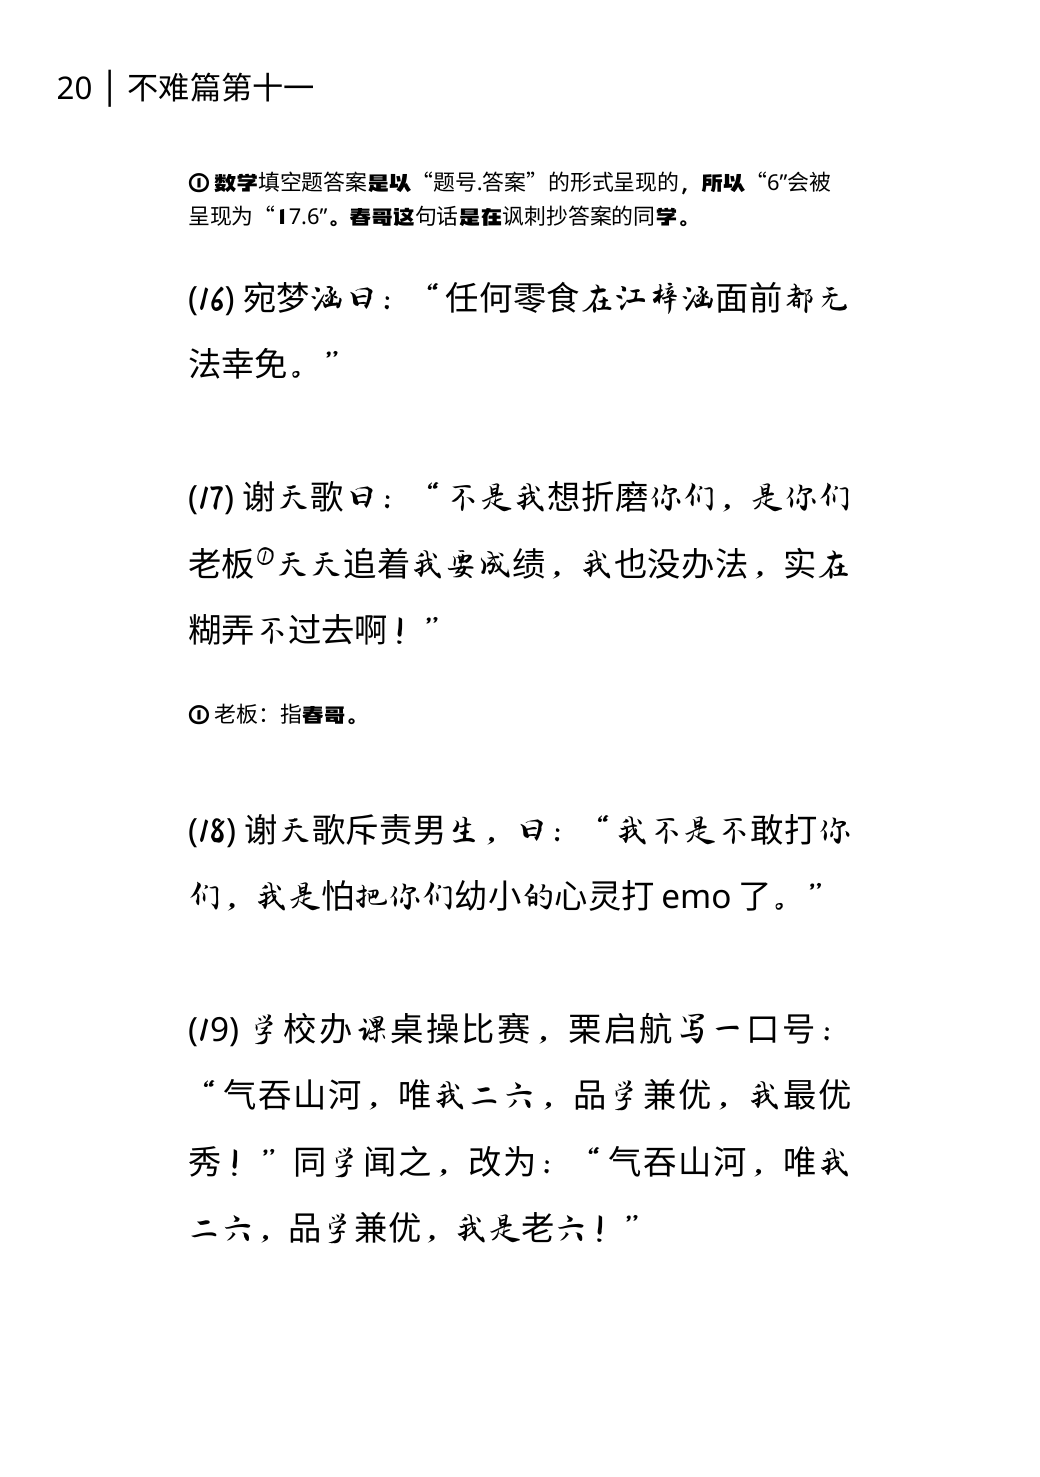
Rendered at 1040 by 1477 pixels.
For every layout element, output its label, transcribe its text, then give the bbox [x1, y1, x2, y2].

text ①老板：指春哥。 [188, 698, 852, 731]
list 学校办课桌操比赛，栗启航写一口号：“气吞山河，唯我二六，品学兼优，我最优秀！”同学闻之，改为：“气吞山河，唯我二六，品学兼优，我是老六！” [188, 997, 852, 1263]
list 谢天歌曰：“不是我想折磨你们，是你们老板①天天追着我要成绩，我也没办法，实在糊弄不过去啊！” [188, 466, 852, 665]
list 宛梦涵曰：“任何零食在江梓涵面前都无法幸免。” [188, 266, 852, 399]
text ①数学填空题答案是以“题号.答案”的形式呈现的，所以“6”会被呈现为“17.6”。春哥这句话是在讽刺抄答案的同学。 [188, 166, 852, 233]
list 谢天歌斥责男生，曰：“我不是不敢打你们，我是怕把你们幼小的心灵打emo了。” [188, 798, 852, 931]
